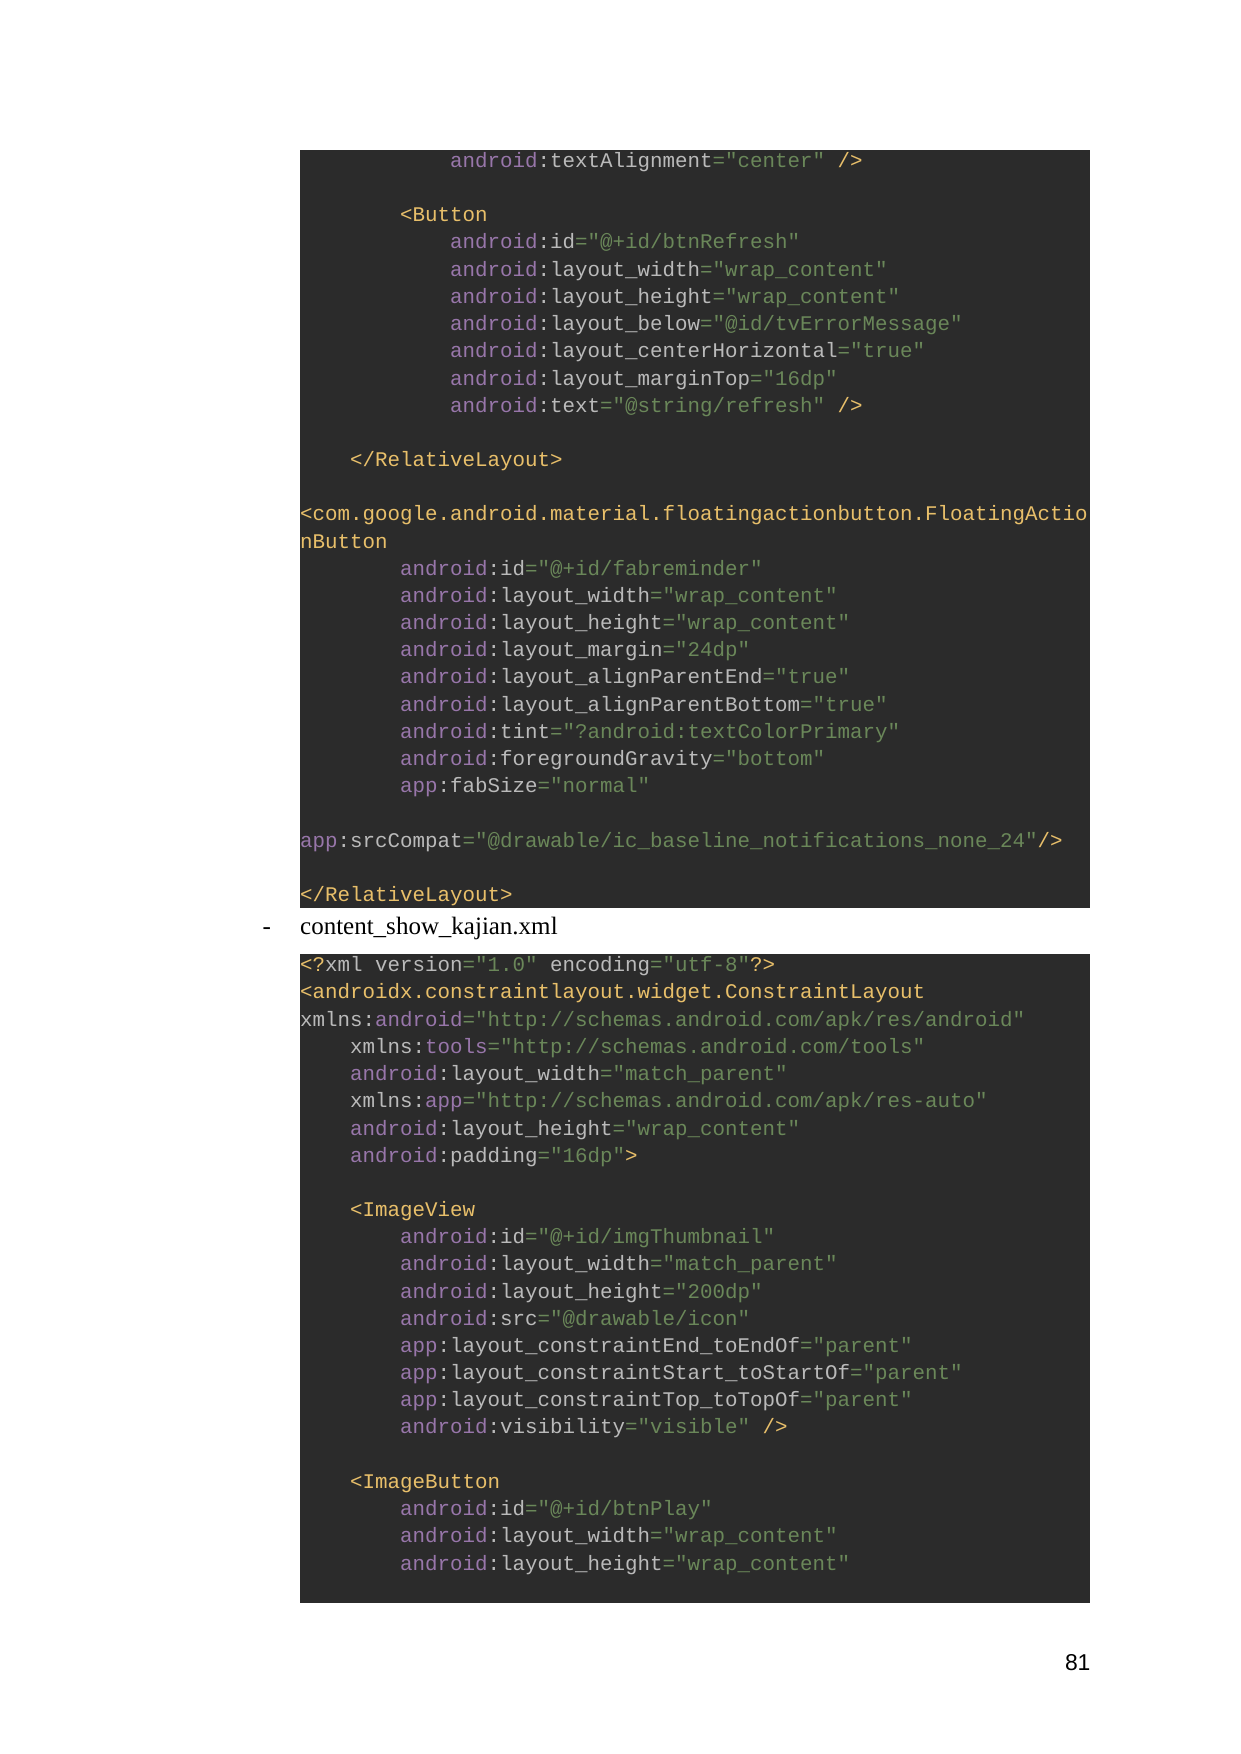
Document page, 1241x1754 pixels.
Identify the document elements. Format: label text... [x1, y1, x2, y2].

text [300, 954, 1090, 1603]
list content_show_kajian.xml [262, 911, 1090, 940]
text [300, 150, 1090, 853]
text </RelativeLayout> [300, 857, 1090, 908]
